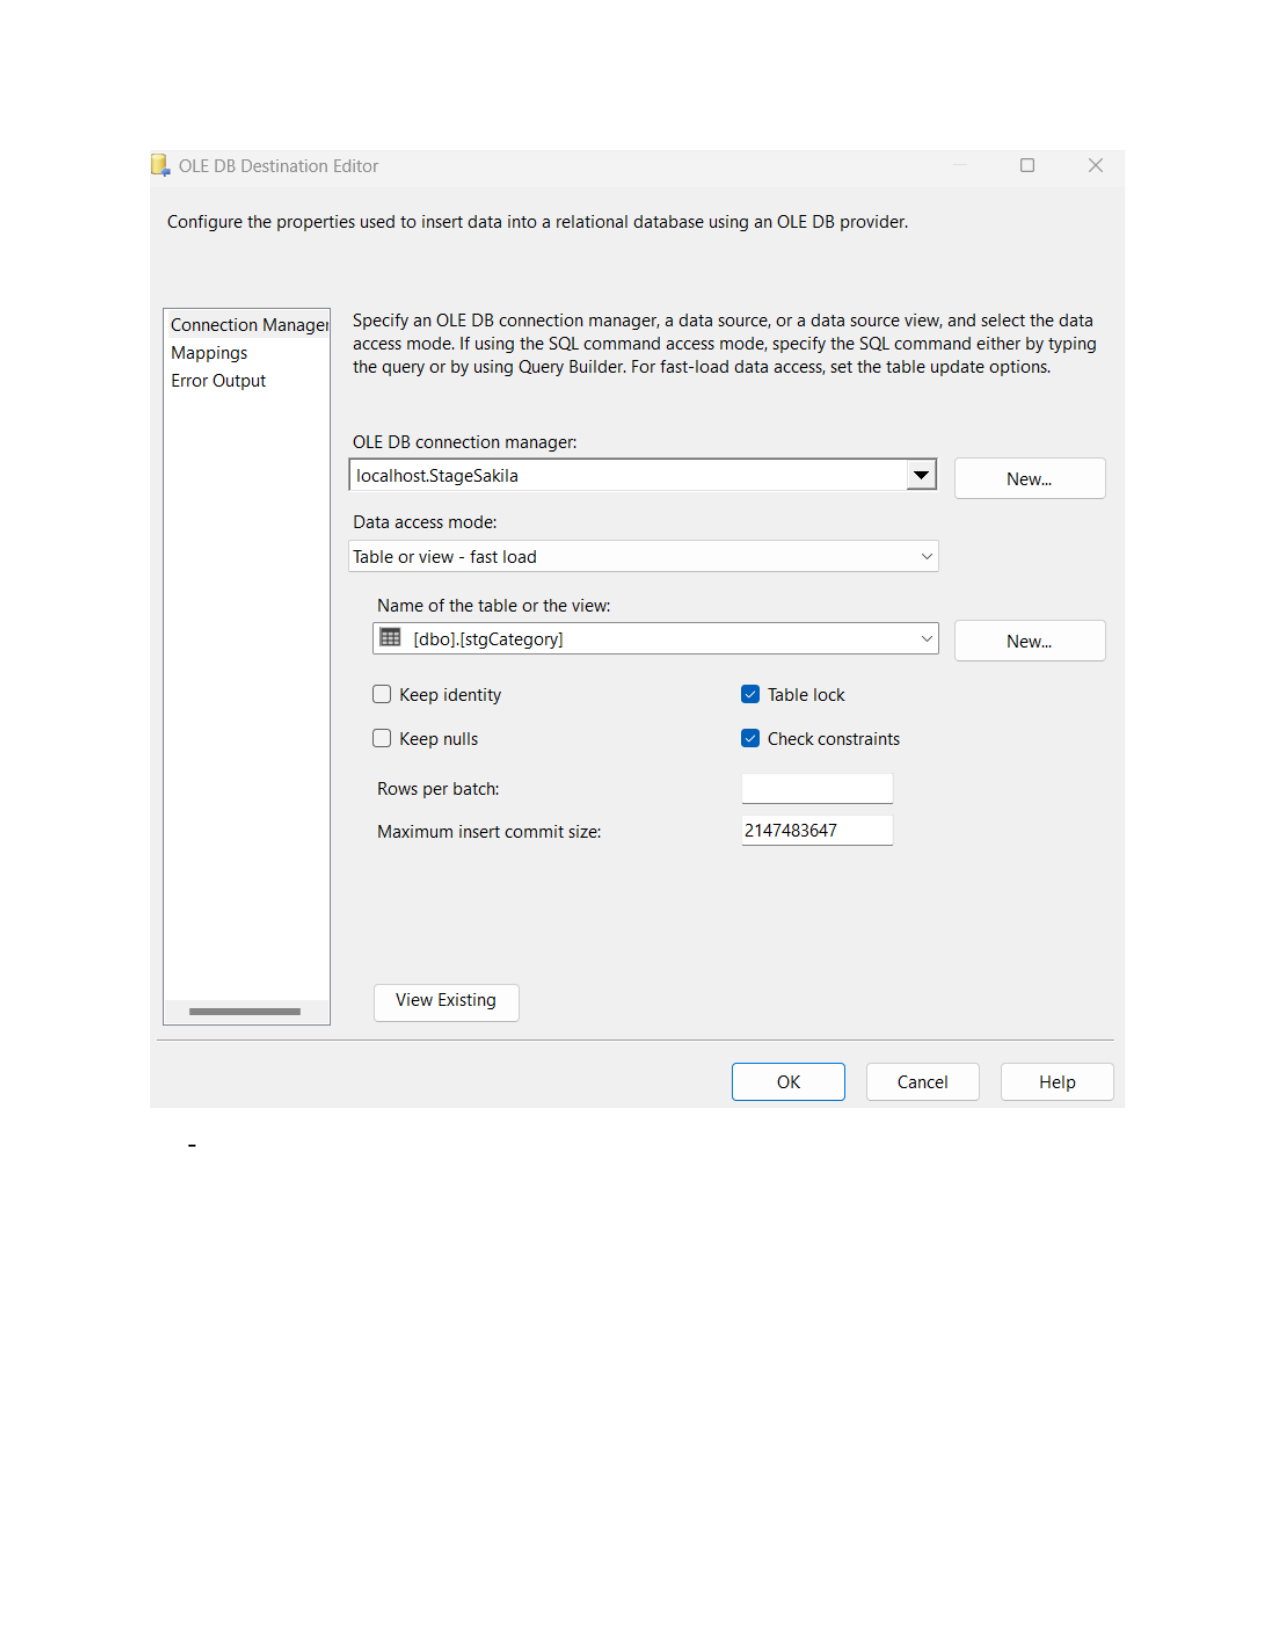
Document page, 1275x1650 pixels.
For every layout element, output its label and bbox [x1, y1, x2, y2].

picture [150, 150, 1125, 1108]
